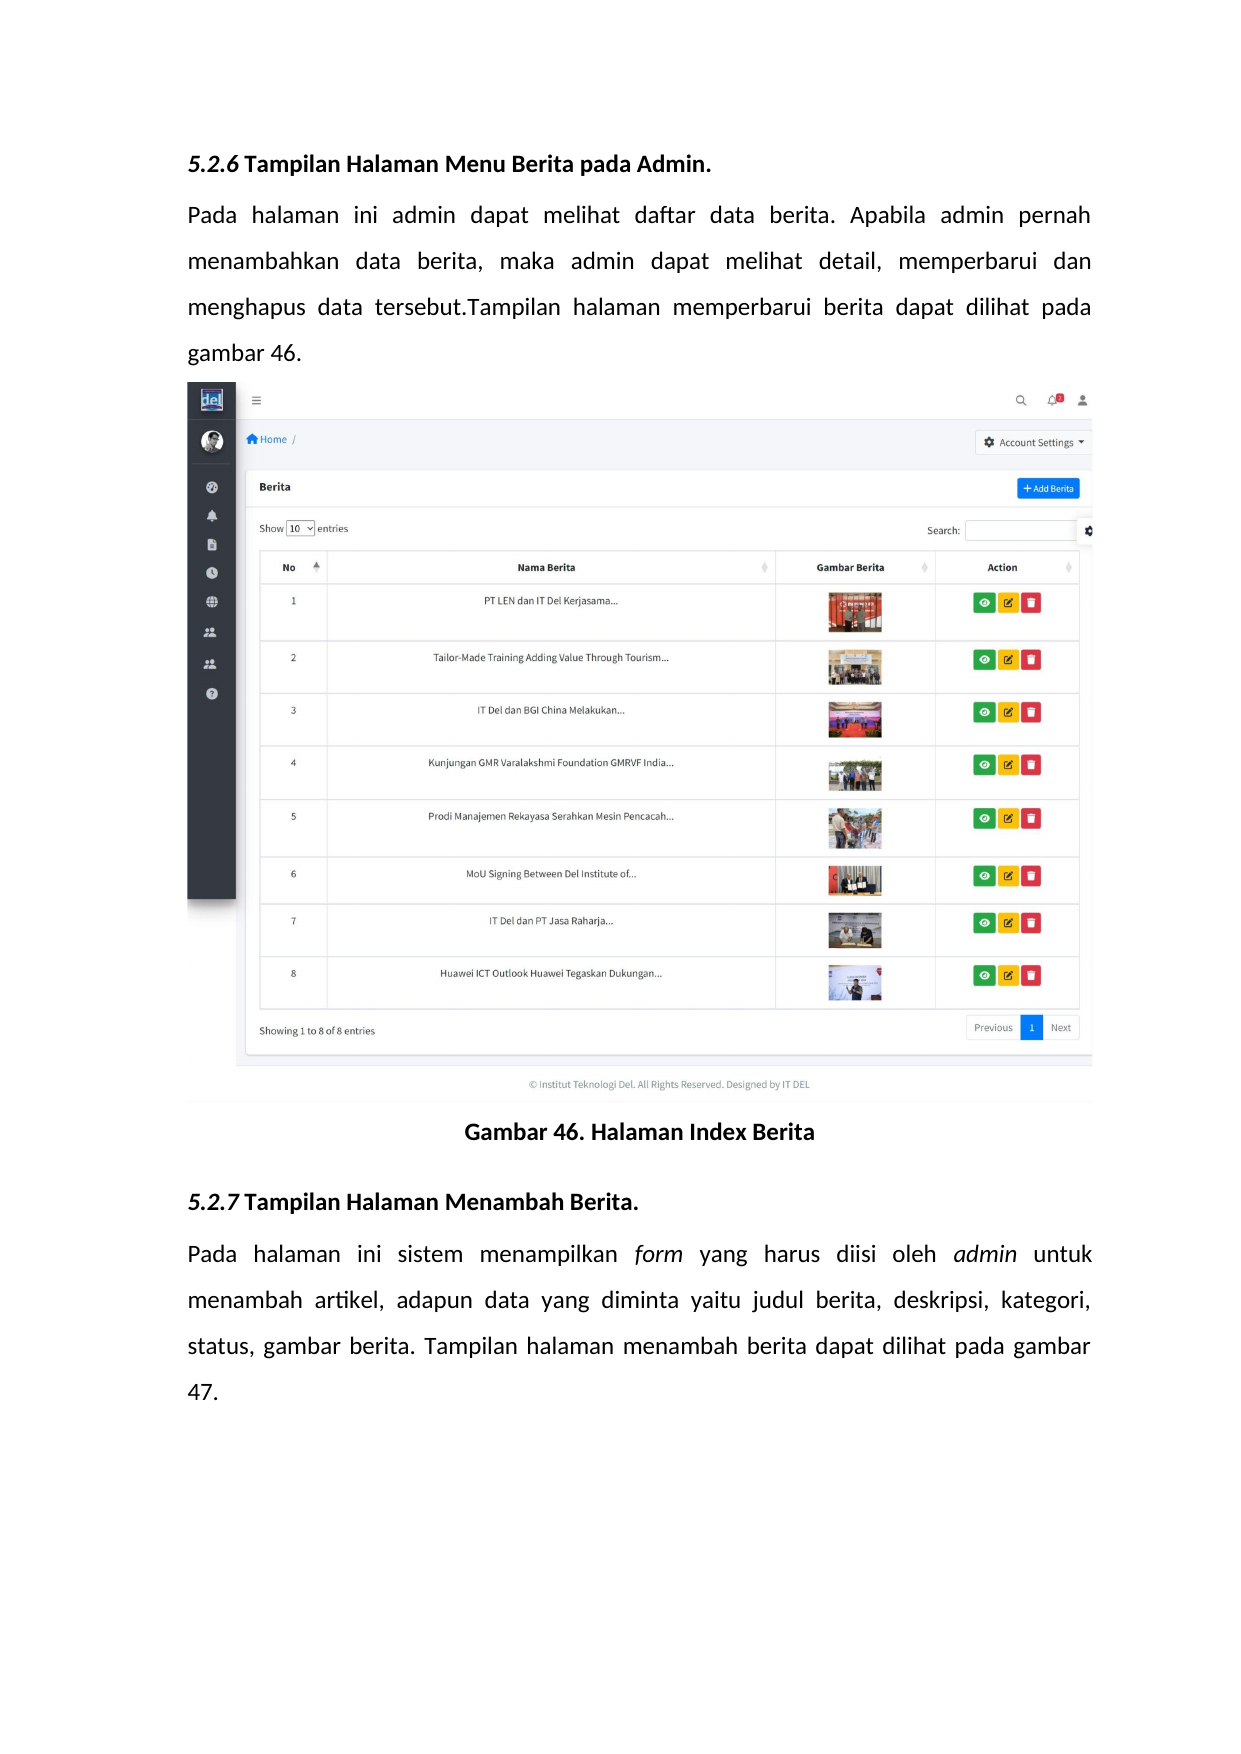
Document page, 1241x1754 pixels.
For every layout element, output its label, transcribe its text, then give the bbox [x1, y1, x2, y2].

picture [187, 382, 1093, 1102]
text Gambar 46. Halaman Index Berita [187, 1116, 1092, 1146]
subtitle 5.2.7 Tampilan Halaman Menambah Berita. [187, 1186, 1092, 1217]
subtitle 5.2.6 Tampilan Halaman Menu Berita pada Admin. [187, 148, 1092, 178]
text Pada halaman ini admin dapat melihat daftar data berita. Apabila admin pernah menambahkan data berita, maka admin dapat melihat detail, memperbarui dan menghapus data tersebut.Tampilan halaman memperbarui berita dapat dilihat pada gambar 46. [187, 200, 1092, 367]
text Pada halaman ini sistem menampilkan form yang harus diisi oleh admin untuk menambah artikel, adapun data yang diminta yaitu judul berita, deskripsi, kategori, status, gambar berita. Tampilan halaman menambah berita dapat dilihat pada gambar 47. [187, 1238, 1092, 1406]
